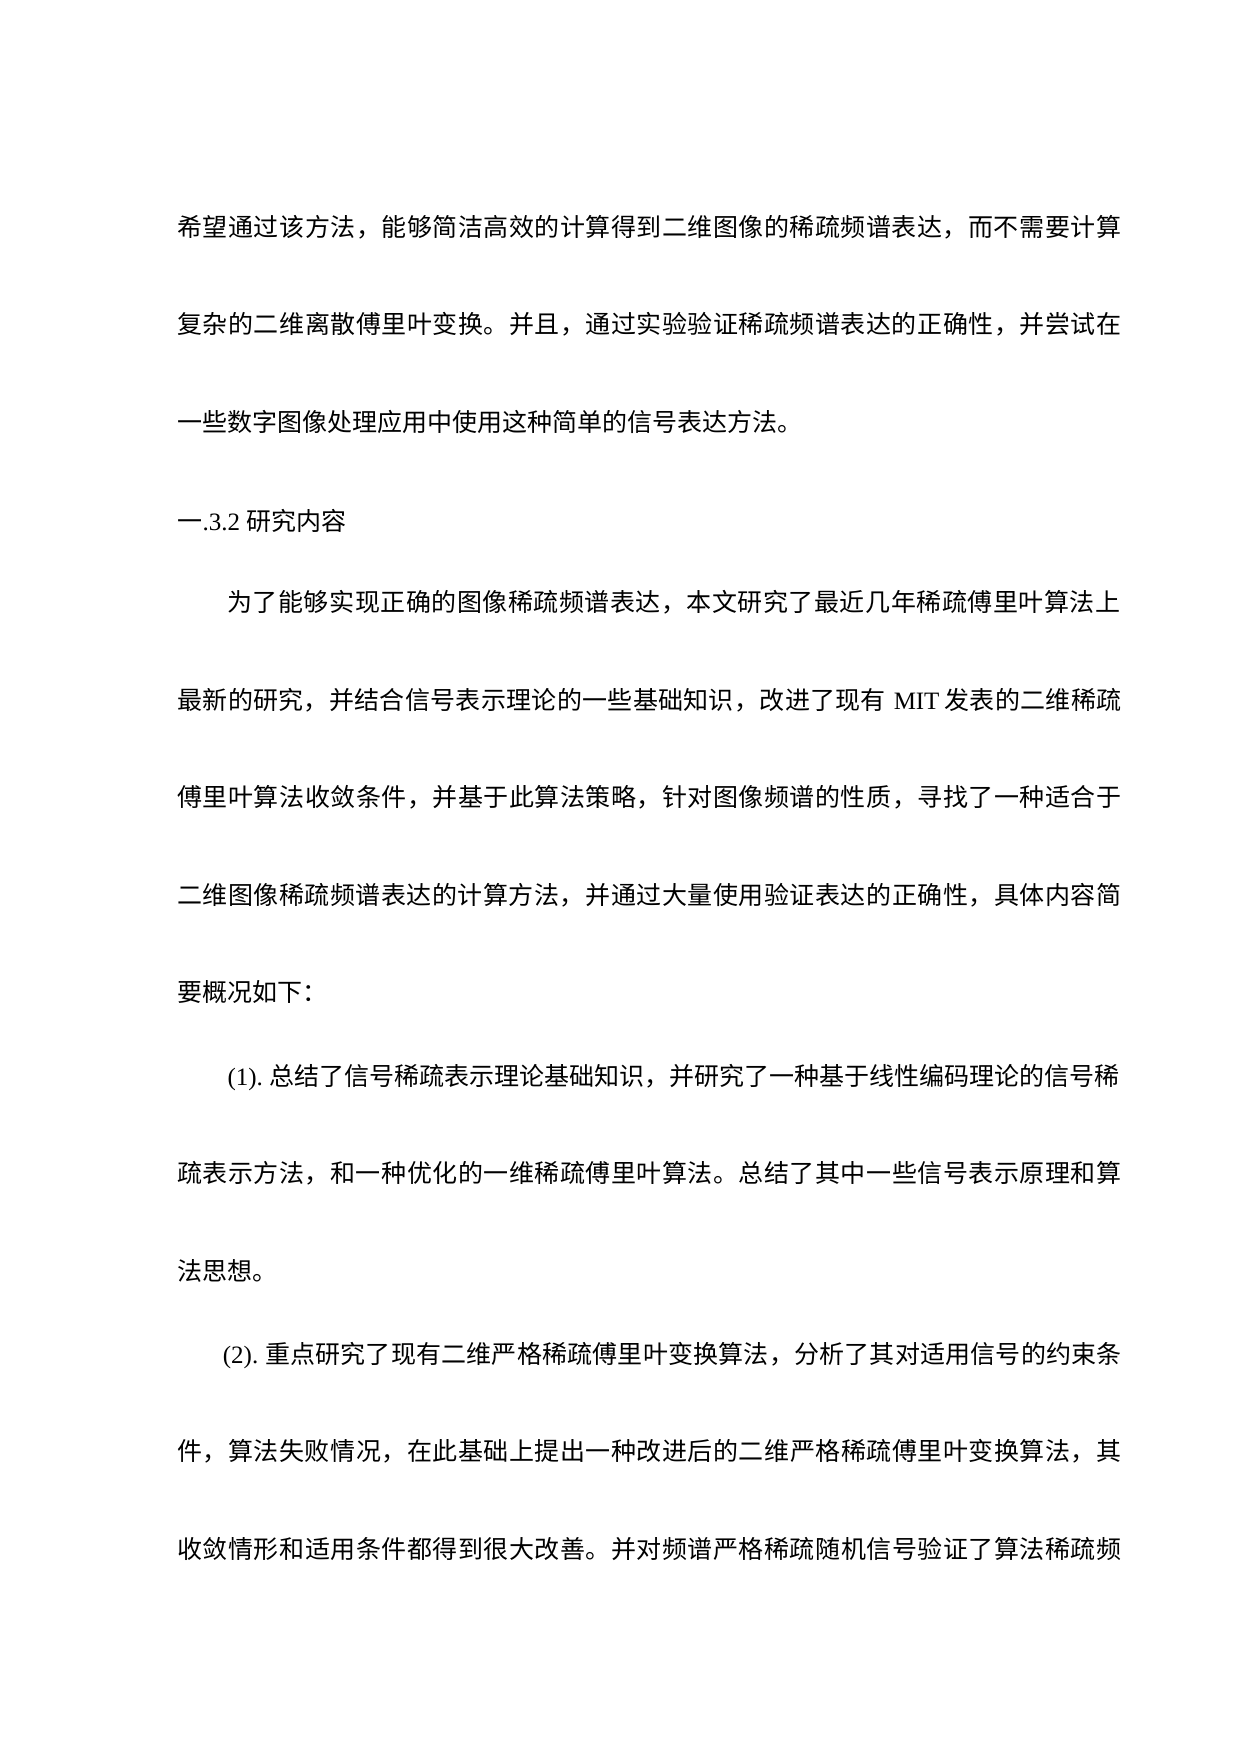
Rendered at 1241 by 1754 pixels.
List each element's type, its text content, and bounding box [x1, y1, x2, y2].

text (1). 总结了信号稀疏表示理论基础知识，并研究了一种基于线性编码理论的信号稀疏表示方法，和一种优化的一维稀疏傅里叶算法。总结了其中一些信号表示原理和算法思想。 [177, 1042, 1122, 1302]
text 为了能够实现正确的图像稀疏频谱表达，本文研究了最近几年稀疏傅里叶算法上最新的研究，并结合信号表示理论的一些基础知识，改进了现有MIT发表的二维稀疏傅里叶算法收敛条件，并基于此算法策略，针对图像频谱的性质，寻找了一种适合于二维图像稀疏频谱表达的计算方法，并通过大量使用验证表达的正确性，具体内容简要概况如下： [177, 568, 1122, 1023]
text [177, 1320, 1122, 1580]
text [177, 193, 1122, 453]
subtitle 研究内容 [177, 487, 1122, 552]
